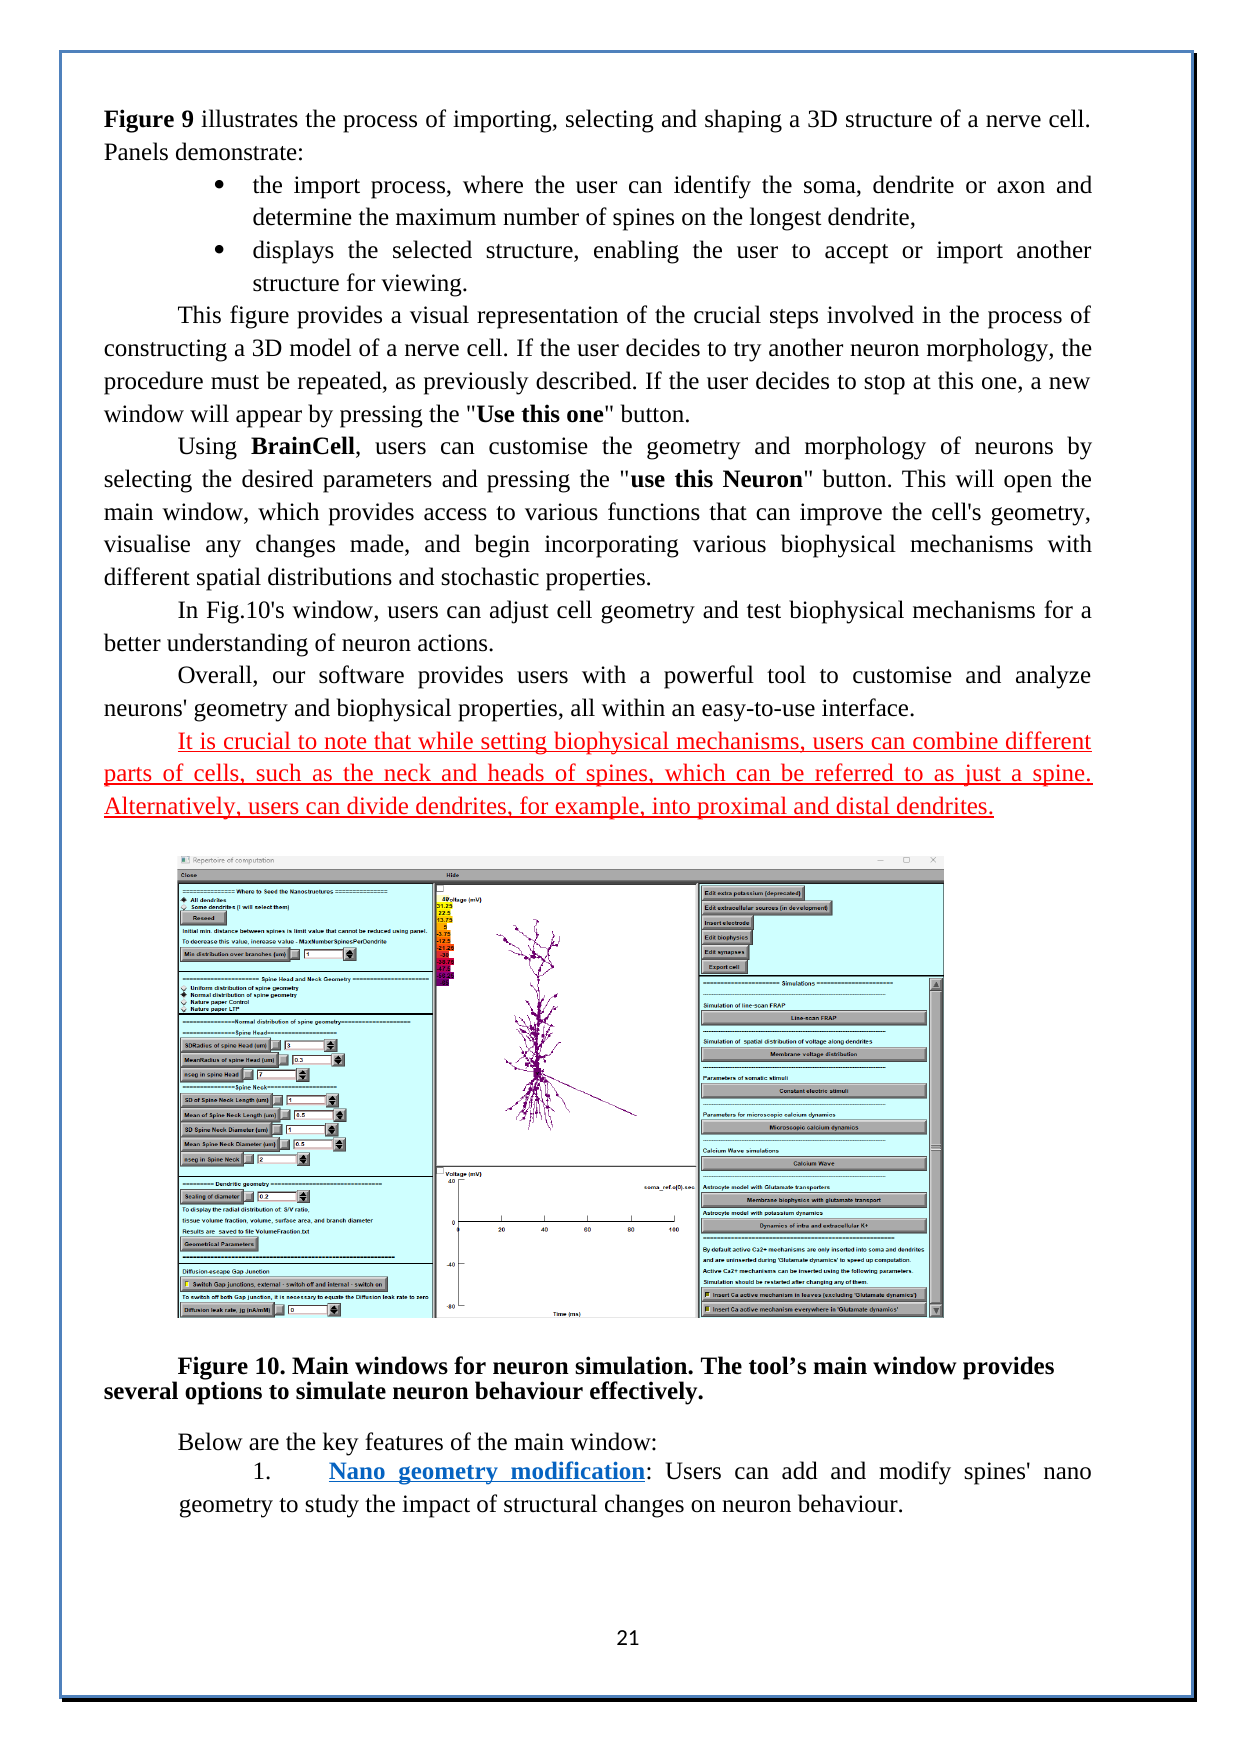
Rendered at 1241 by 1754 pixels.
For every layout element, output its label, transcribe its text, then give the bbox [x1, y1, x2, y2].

text This figure provides a visual representation of the crucial steps involved in the process of constructing a 3D model of a nerve cell. If the user decides to try another neuron morphology, the procedure must be repeated, as previously described. If the user decides to stop at this one, a new window will appear by pressing the "Use this one" button. [103, 301, 1093, 427]
list the import process, where the user can identify the soma, dendrite or axon and determine the maximum number of spines on the longest dendrite, [215, 170, 1093, 231]
list displays the selected structure, enabling the user to accept or import another structure for viewing. [215, 235, 1093, 297]
text It is crucial to note that while setting biophysical mechanisms, users can combine different parts of cells, such as the neck and heads of spines, which can be referred to as just a spine. Alternatively, users can divide dendrites, for example, into proximal and distal dendrites. [103, 784, 1093, 820]
text Figure 10. Main windows for neuron simulation. The tool’s main window provides several options to simulate neuron behaviour effectively. [103, 1354, 1093, 1404]
text Below are the key features of the main window: [103, 1430, 1093, 1455]
picture [177, 856, 944, 1318]
text Figure 9 illustrates the process of importing, selecting and shaping a 3D structure of a nerve cell. Panels demonstrate: [103, 104, 1093, 166]
text Overall, our software provides users with a powerful tool to customise and analyze neurons' geometry and biophysical properties, all within an easy-to-use interface. [103, 660, 1093, 722]
text Using BrainCell, users can customise the geometry and morphology of neurons by selecting the desired parameters and pressing the "use this Neuron" button. This will open the main window, which provides access to various functions that can improve the cell's geometry, visualise any changes made, and begin incorporating various biophysical mechanisms with different spatial distributions and stochastic properties. [103, 431, 1093, 591]
list Nano geometry modification: Users can add and modify spines' nano geometry to study the impact of structural changes on neuron behaviour. [178, 1456, 1093, 1517]
text In Fig.10's window, users can adjust cell geometry and test biophysical mechanisms for a better understanding of neuron actions. [103, 595, 1093, 656]
text It is crucial to note that while setting biophysical mechanisms, users can combine different parts of cells, such as the neck and heads of spines, which can be referred to as just a spine. Alternatively, users can divide dendrites, for example, into proximal and distal dendrites. [103, 726, 1093, 783]
